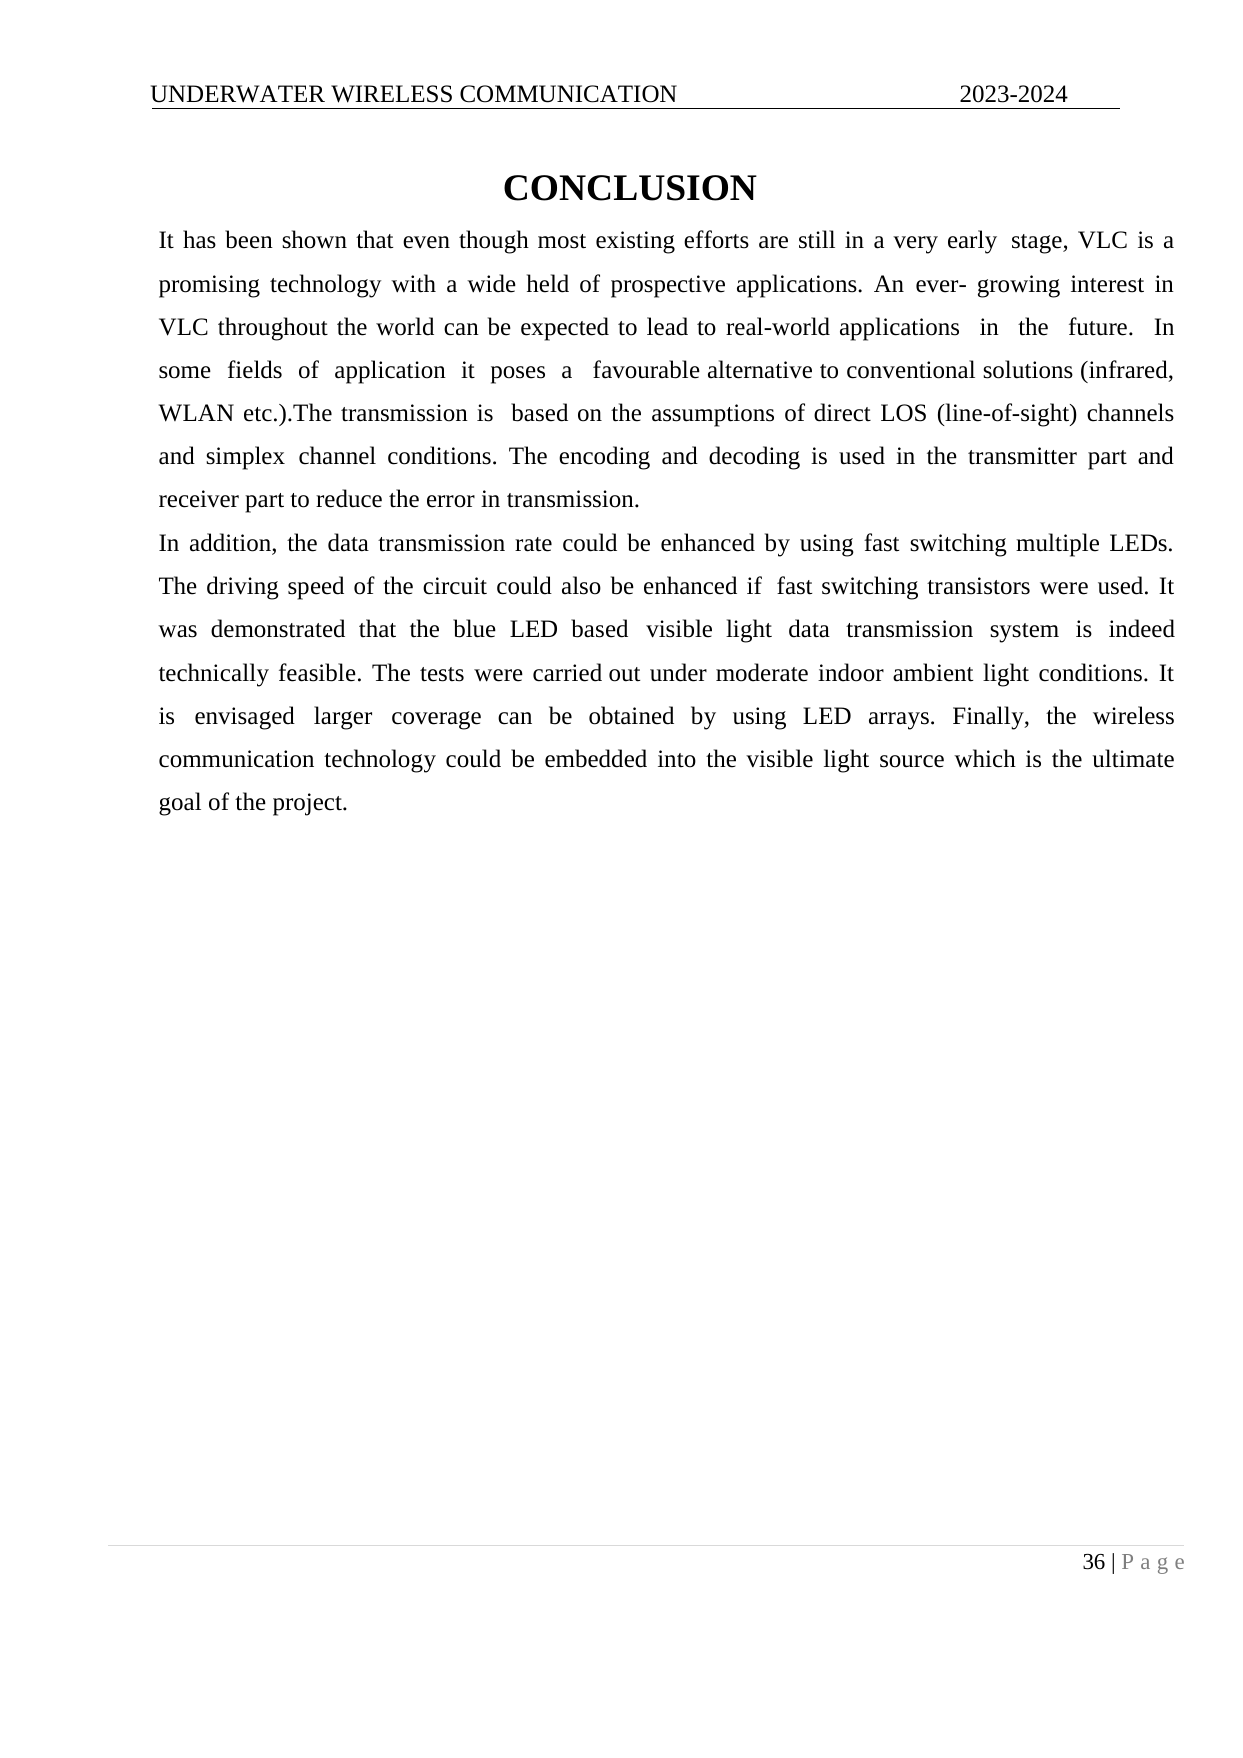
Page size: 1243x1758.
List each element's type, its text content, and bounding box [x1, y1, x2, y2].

subtitle CONCLUSION [149, 166, 1110, 209]
text It has been shown that even though most existing efforts are still in a very early stage, VLC is a promising technology with a wide held of prospective applications. An ever- growing interest in VLC throughout the world can be expected to lead to real-world applications in the future. In some fields of application it poses a favourable alternative to conventional solutions (infrared, WLAN etc.).The transmission is based on the assumptions of direct LOS (line-of-sight) channels and simplex channel conditions. The encoding and decoding is used in the transmitter part and receiver part to reduce the error in transmission. [158, 226, 1175, 513]
text In addition, the data transmission rate could be enhanced by using fast switching multiple LEDs. The driving speed of the circuit could also be enhanced if fast switching transistors were used. It was demonstrated that the blue LED based visible light data transmission system is indeed technically feasible. The tests were carried out under moderate indoor ambient light conditions. It is envisaged larger coverage can be obtained by using LED arrays. Finally, the wireless communication technology could be embedded into the visible light source which is the ultimate goal of the project. [158, 528, 1175, 816]
